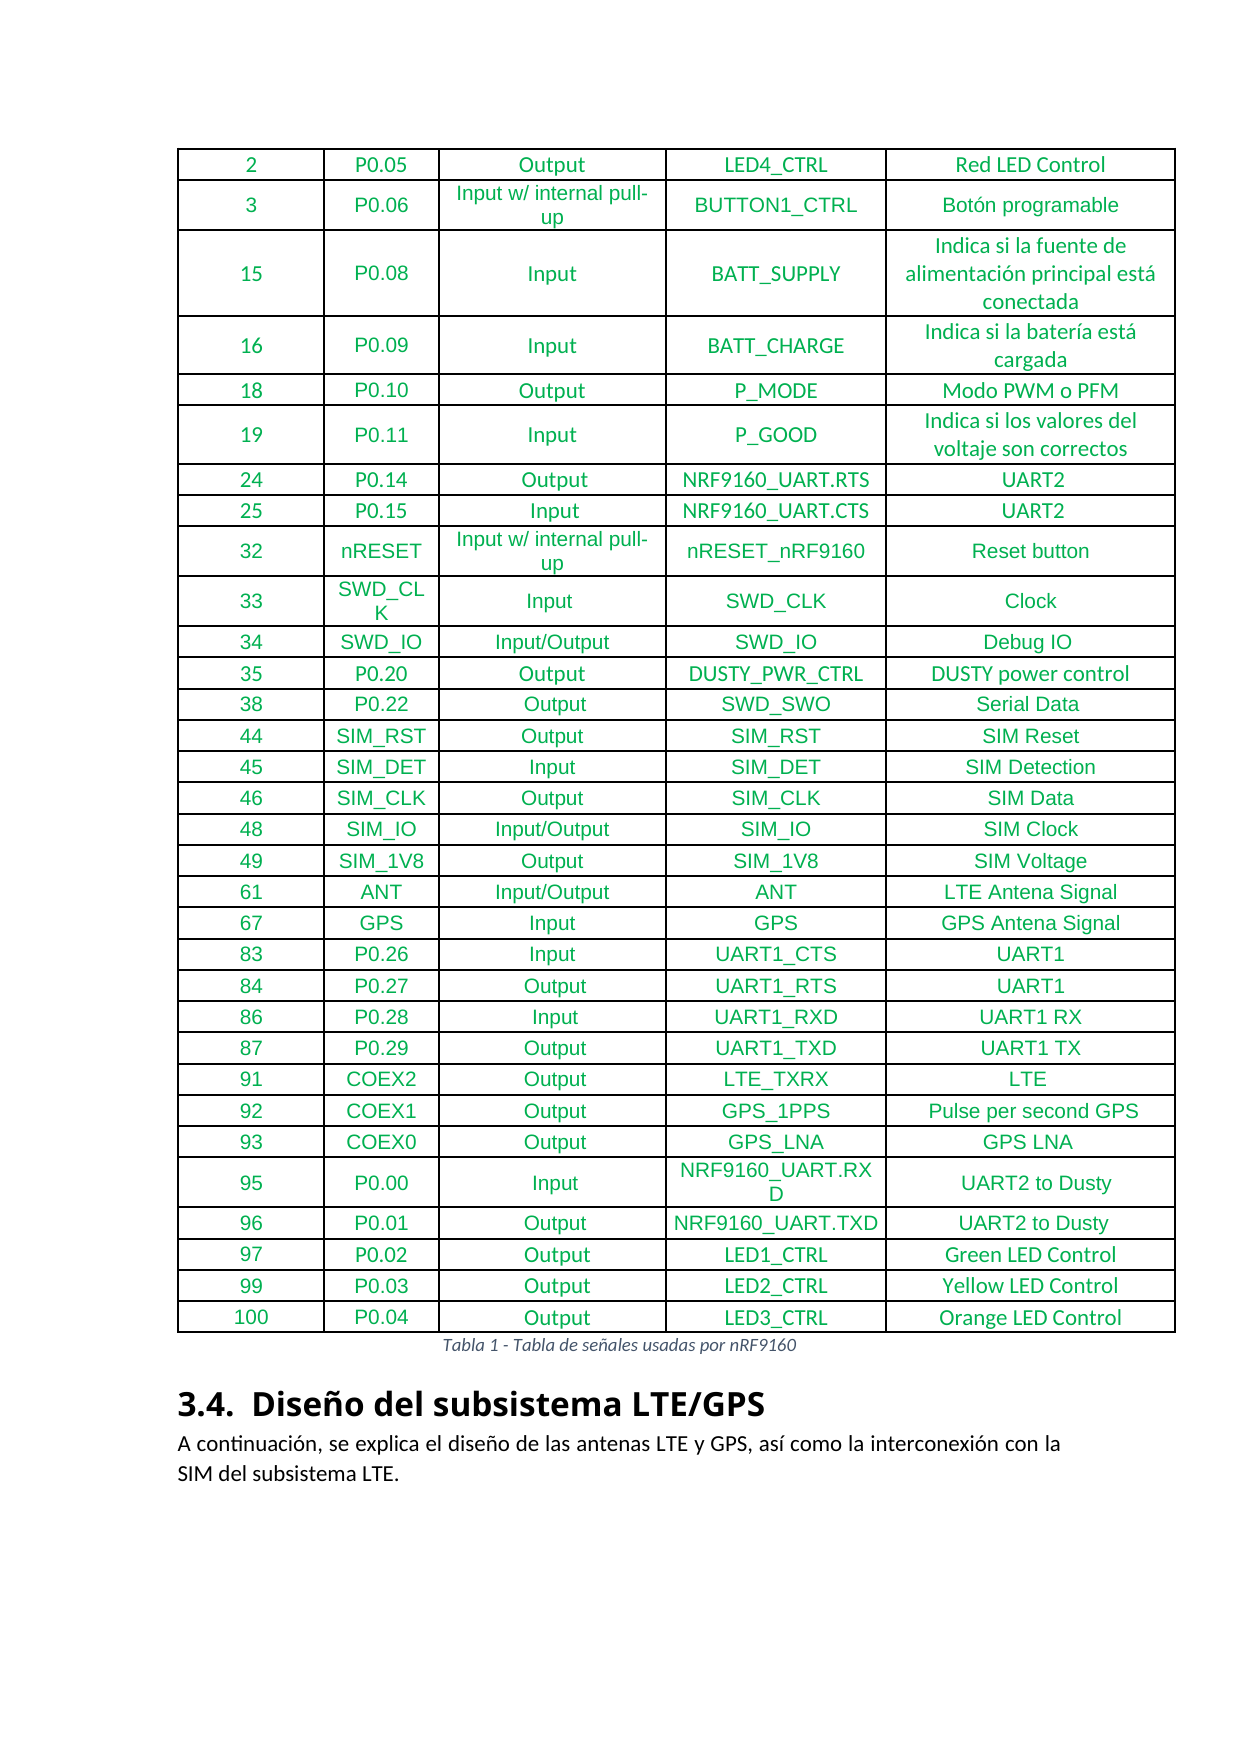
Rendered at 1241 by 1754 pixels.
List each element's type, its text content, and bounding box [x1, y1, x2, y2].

table_cell LED3_CTRL [667, 1302, 885, 1331]
table_cell SIM_RST [667, 721, 885, 750]
table_cell SWD_CLK [325, 577, 438, 625]
table_cell 15 [179, 231, 323, 315]
table_cell Output [440, 150, 665, 179]
table_cell Input [440, 406, 665, 462]
table_cell 45 [179, 752, 323, 781]
table_cell GPS [667, 908, 885, 937]
table_cell P0.29 [325, 1033, 438, 1062]
table_cell Output [440, 375, 665, 404]
table_cell UART1_TXD [667, 1033, 885, 1062]
table_cell SIM_RST [325, 721, 438, 750]
table_cell BUTTON1_CTRL [667, 181, 885, 229]
table_cell GPS_LNA [667, 1127, 885, 1156]
table_cell 67 [179, 908, 323, 937]
table_cell Input w/ internal pull-up [440, 527, 665, 575]
table_cell 92 [179, 1096, 323, 1125]
table_cell 35 [179, 658, 323, 687]
table_cell Reset button [887, 527, 1174, 575]
table_cell NRF9160_UART.TXD [667, 1208, 885, 1237]
table_cell GPS [325, 908, 438, 937]
table_cell 18 [179, 375, 323, 404]
table_cell Output [440, 1065, 665, 1094]
table_cell SIM_1V8 [325, 846, 438, 875]
table_cell BATT_SUPPLY [667, 231, 885, 315]
table_cell COEX0 [325, 1127, 438, 1156]
table_cell SIM_CLK [667, 783, 885, 812]
table_cell 49 [179, 846, 323, 875]
table_cell SWD_SWO [667, 690, 885, 719]
table_cell 16 [179, 317, 323, 373]
table_cell Pulse per second GPS [887, 1096, 1174, 1125]
table_cell 34 [179, 627, 323, 656]
table_cell LTE_TXRX [667, 1065, 885, 1094]
table_cell Clock [887, 577, 1174, 625]
table_cell UART1_RXD [667, 1002, 885, 1031]
table_cell COEX1 [325, 1096, 438, 1125]
table_cell 2 [179, 150, 323, 179]
table_cell UART1_RTS [667, 971, 885, 1000]
table_cell Output [440, 465, 665, 494]
table_cell BATT_CHARGE [667, 317, 885, 373]
table_cell LED4_CTRL [667, 150, 885, 179]
table_cell Botón programable [887, 181, 1174, 229]
table_cell UART2 [887, 496, 1174, 525]
table_cell 44 [179, 721, 323, 750]
table_cell P0.20 [325, 658, 438, 687]
table_cell Output [440, 1096, 665, 1125]
table_cell Output [440, 1271, 665, 1300]
table_cell SIM_1V8 [667, 846, 885, 875]
table_cell 38 [179, 690, 323, 719]
table_cell P_MODE [667, 375, 885, 404]
table_cell P0.04 [325, 1302, 438, 1331]
table_cell 32 [179, 527, 323, 575]
table_cell Input [440, 231, 665, 315]
table_cell P_GOOD [667, 406, 885, 462]
table_cell SWD_IO [325, 627, 438, 656]
table_cell P0.03 [325, 1271, 438, 1300]
table_cell P0.02 [325, 1240, 438, 1269]
table_cell Green LED Control [887, 1240, 1174, 1269]
table_cell GPS_1PPS [667, 1096, 885, 1125]
table_cell Indica si los valores del voltaje son correctos [887, 406, 1174, 462]
table_cell DUSTY power control [887, 658, 1174, 687]
table_cell NRF9160_UART.RTS [667, 465, 885, 494]
table_cell P0.10 [325, 375, 438, 404]
table_cell Output [440, 783, 665, 812]
table_cell Modo PWM o PFM [887, 375, 1174, 404]
table_cell 61 [179, 877, 323, 906]
table_cell NRF9160_UART.RXD [667, 1158, 885, 1206]
table_cell P0.22 [325, 690, 438, 719]
table_cell SIM Voltage [887, 846, 1174, 875]
table_cell COEX2 [325, 1065, 438, 1094]
table_cell P0.00 [325, 1158, 438, 1206]
table_cell UART2 to Dusty [887, 1208, 1174, 1237]
table_cell P0.15 [325, 496, 438, 525]
table_cell 99 [179, 1271, 323, 1300]
table_cell Input w/ internal pull-up [440, 181, 665, 229]
table_cell SIM Data [887, 783, 1174, 812]
table_cell SIM_DET [325, 752, 438, 781]
table_cell Input [440, 1002, 665, 1031]
table_cell Indica si la batería está cargada [887, 317, 1174, 373]
table_cell nRESET_nRF9160 [667, 527, 885, 575]
table_cell SIM_IO [325, 815, 438, 844]
table_cell Orange LED Control [887, 1302, 1174, 1331]
table_cell P0.01 [325, 1208, 438, 1237]
table_cell Output [440, 721, 665, 750]
table_cell Input/Output [440, 877, 665, 906]
text A continuación, se explica el diseño de las antenas LTE y GPS, así como la interconexión con la SIM del subsistema LTE. [177, 1429, 1063, 1487]
table_cell 93 [179, 1127, 323, 1156]
table_cell 46 [179, 783, 323, 812]
table_cell SIM Clock [887, 815, 1174, 844]
table_cell Input [440, 1158, 665, 1206]
table_cell Output [440, 1208, 665, 1237]
table_cell Input [440, 752, 665, 781]
text Tabla 1 - Tabla de señales usadas por nRF9160 [177, 1333, 1063, 1356]
table_cell SIM Reset [887, 721, 1174, 750]
table_cell P0.05 [325, 150, 438, 179]
table_cell LED1_CTRL [667, 1240, 885, 1269]
table_cell UART1 [887, 971, 1174, 1000]
table_cell 48 [179, 815, 323, 844]
table_cell 95 [179, 1158, 323, 1206]
table_cell UART1 TX [887, 1033, 1174, 1062]
table_cell SIM_CLK [325, 783, 438, 812]
table_cell Output [440, 1127, 665, 1156]
table_cell Yellow LED Control [887, 1271, 1174, 1300]
table_cell Input/Output [440, 627, 665, 656]
table_cell UART1_CTS [667, 940, 885, 969]
table_cell UART2 [887, 465, 1174, 494]
table_cell P0.08 [325, 231, 438, 315]
table_cell 83 [179, 940, 323, 969]
table_cell Output [440, 846, 665, 875]
table_cell NRF9160_UART.CTS [667, 496, 885, 525]
table_cell 19 [179, 406, 323, 462]
table_cell 24 [179, 465, 323, 494]
table_cell Output [440, 971, 665, 1000]
table_cell ANT [325, 877, 438, 906]
table_cell Input [440, 940, 665, 969]
table_cell DUSTY_PWR_CTRL [667, 658, 885, 687]
table_cell GPS LNA [887, 1127, 1174, 1156]
table_cell SIM Detection [887, 752, 1174, 781]
table_cell P0.09 [325, 317, 438, 373]
table_cell Input [440, 577, 665, 625]
table_cell UART1 [887, 940, 1174, 969]
table_cell Serial Data [887, 690, 1174, 719]
table_cell 97 [179, 1240, 323, 1269]
table_cell Red LED Control [887, 150, 1174, 179]
table_cell Output [440, 690, 665, 719]
table_cell P0.11 [325, 406, 438, 462]
table_cell Input [440, 317, 665, 373]
table_cell Output [440, 1033, 665, 1062]
table_cell Input [440, 908, 665, 937]
table_cell P0.27 [325, 971, 438, 1000]
table_cell P0.06 [325, 181, 438, 229]
table_cell nRESET [325, 527, 438, 575]
table_cell LTE [887, 1065, 1174, 1094]
table_cell LTE Antena Signal [887, 877, 1174, 906]
table_cell 91 [179, 1065, 323, 1094]
table_cell UART1 RX [887, 1002, 1174, 1031]
table_cell P0.28 [325, 1002, 438, 1031]
table_cell 87 [179, 1033, 323, 1062]
table_cell Output [440, 658, 665, 687]
table_cell ANT [667, 877, 885, 906]
table_cell 33 [179, 577, 323, 625]
table_cell Indica si la fuente de alimentación principal está conectada [887, 231, 1174, 315]
table_cell 25 [179, 496, 323, 525]
table_cell Output [440, 1240, 665, 1269]
table_cell 84 [179, 971, 323, 1000]
table_cell LED2_CTRL [667, 1271, 885, 1300]
table_cell SWD_CLK [667, 577, 885, 625]
table_cell 100 [179, 1302, 323, 1331]
table_cell Input/Output [440, 815, 665, 844]
table_cell GPS Antena Signal [887, 908, 1174, 937]
table_cell Input [440, 496, 665, 525]
table_cell SIM_DET [667, 752, 885, 781]
table_cell SIM_IO [667, 815, 885, 844]
table_cell 3 [179, 181, 323, 229]
table_cell 86 [179, 1002, 323, 1031]
table_cell Output [440, 1302, 665, 1331]
table_cell P0.14 [325, 465, 438, 494]
table_cell P0.26 [325, 940, 438, 969]
table_cell 96 [179, 1208, 323, 1237]
table_cell UART2 to Dusty [887, 1158, 1174, 1206]
table_cell Debug IO [887, 627, 1174, 656]
table_cell SWD_IO [667, 627, 885, 656]
subtitle Diseño del subsistema LTE/GPS [177, 1381, 1063, 1427]
